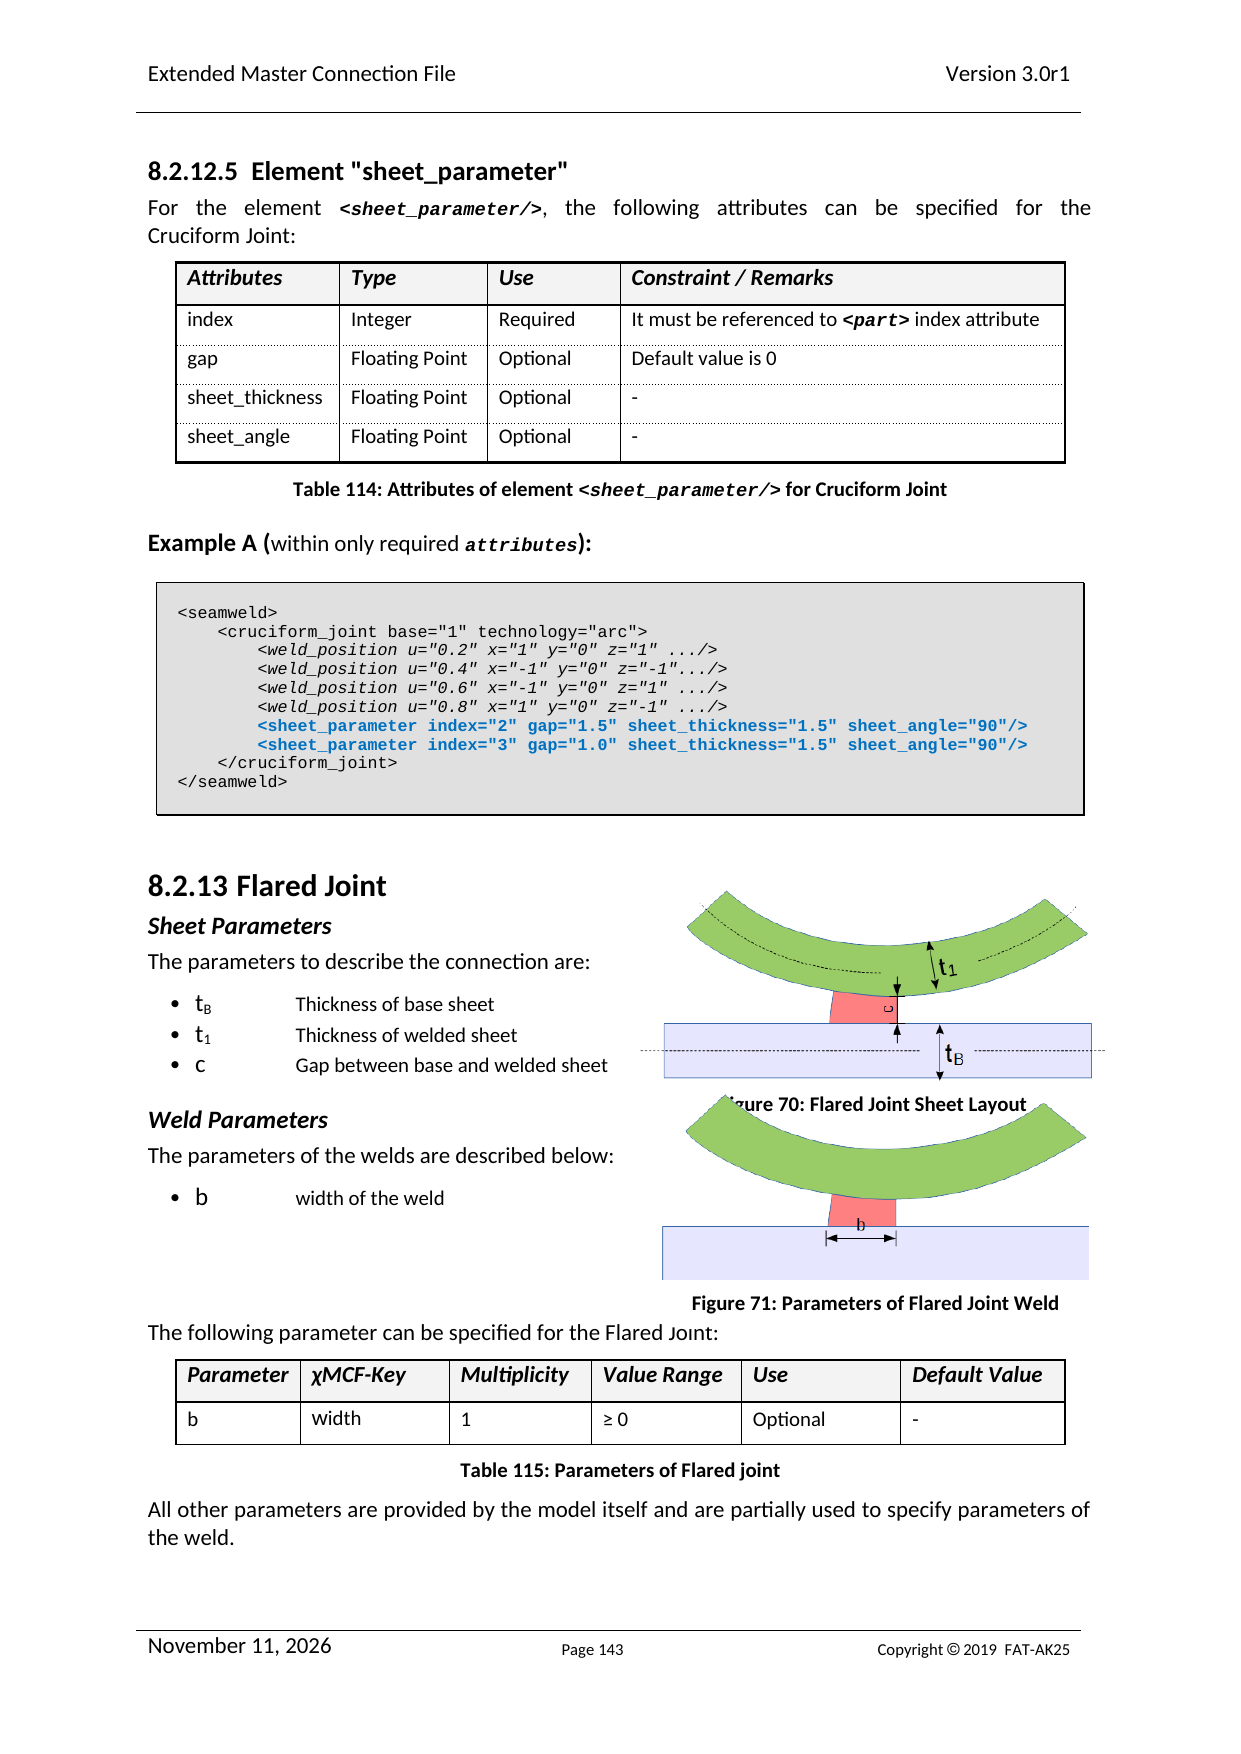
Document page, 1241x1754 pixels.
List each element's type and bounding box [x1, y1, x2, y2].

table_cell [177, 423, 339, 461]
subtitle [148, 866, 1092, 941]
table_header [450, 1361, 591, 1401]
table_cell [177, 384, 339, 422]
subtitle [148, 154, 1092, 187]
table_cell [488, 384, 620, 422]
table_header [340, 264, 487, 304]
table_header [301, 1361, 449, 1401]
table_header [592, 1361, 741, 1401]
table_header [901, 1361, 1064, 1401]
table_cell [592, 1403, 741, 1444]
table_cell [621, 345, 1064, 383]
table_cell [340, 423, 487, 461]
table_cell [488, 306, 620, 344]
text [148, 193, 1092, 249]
picture [662, 1094, 1089, 1280]
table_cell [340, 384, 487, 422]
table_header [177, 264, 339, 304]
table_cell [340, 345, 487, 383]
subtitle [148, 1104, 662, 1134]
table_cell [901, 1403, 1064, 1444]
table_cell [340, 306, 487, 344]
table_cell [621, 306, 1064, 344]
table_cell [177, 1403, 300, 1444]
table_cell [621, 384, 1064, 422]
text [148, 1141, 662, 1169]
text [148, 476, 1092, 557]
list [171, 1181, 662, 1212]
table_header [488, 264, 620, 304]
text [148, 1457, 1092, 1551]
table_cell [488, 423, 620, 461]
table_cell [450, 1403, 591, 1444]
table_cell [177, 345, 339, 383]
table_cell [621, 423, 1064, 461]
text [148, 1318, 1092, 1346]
picture [640, 890, 1106, 1081]
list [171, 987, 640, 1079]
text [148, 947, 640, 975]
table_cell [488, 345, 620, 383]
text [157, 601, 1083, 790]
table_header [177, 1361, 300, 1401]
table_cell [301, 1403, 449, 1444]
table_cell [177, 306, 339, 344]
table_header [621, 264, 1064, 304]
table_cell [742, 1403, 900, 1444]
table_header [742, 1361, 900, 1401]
